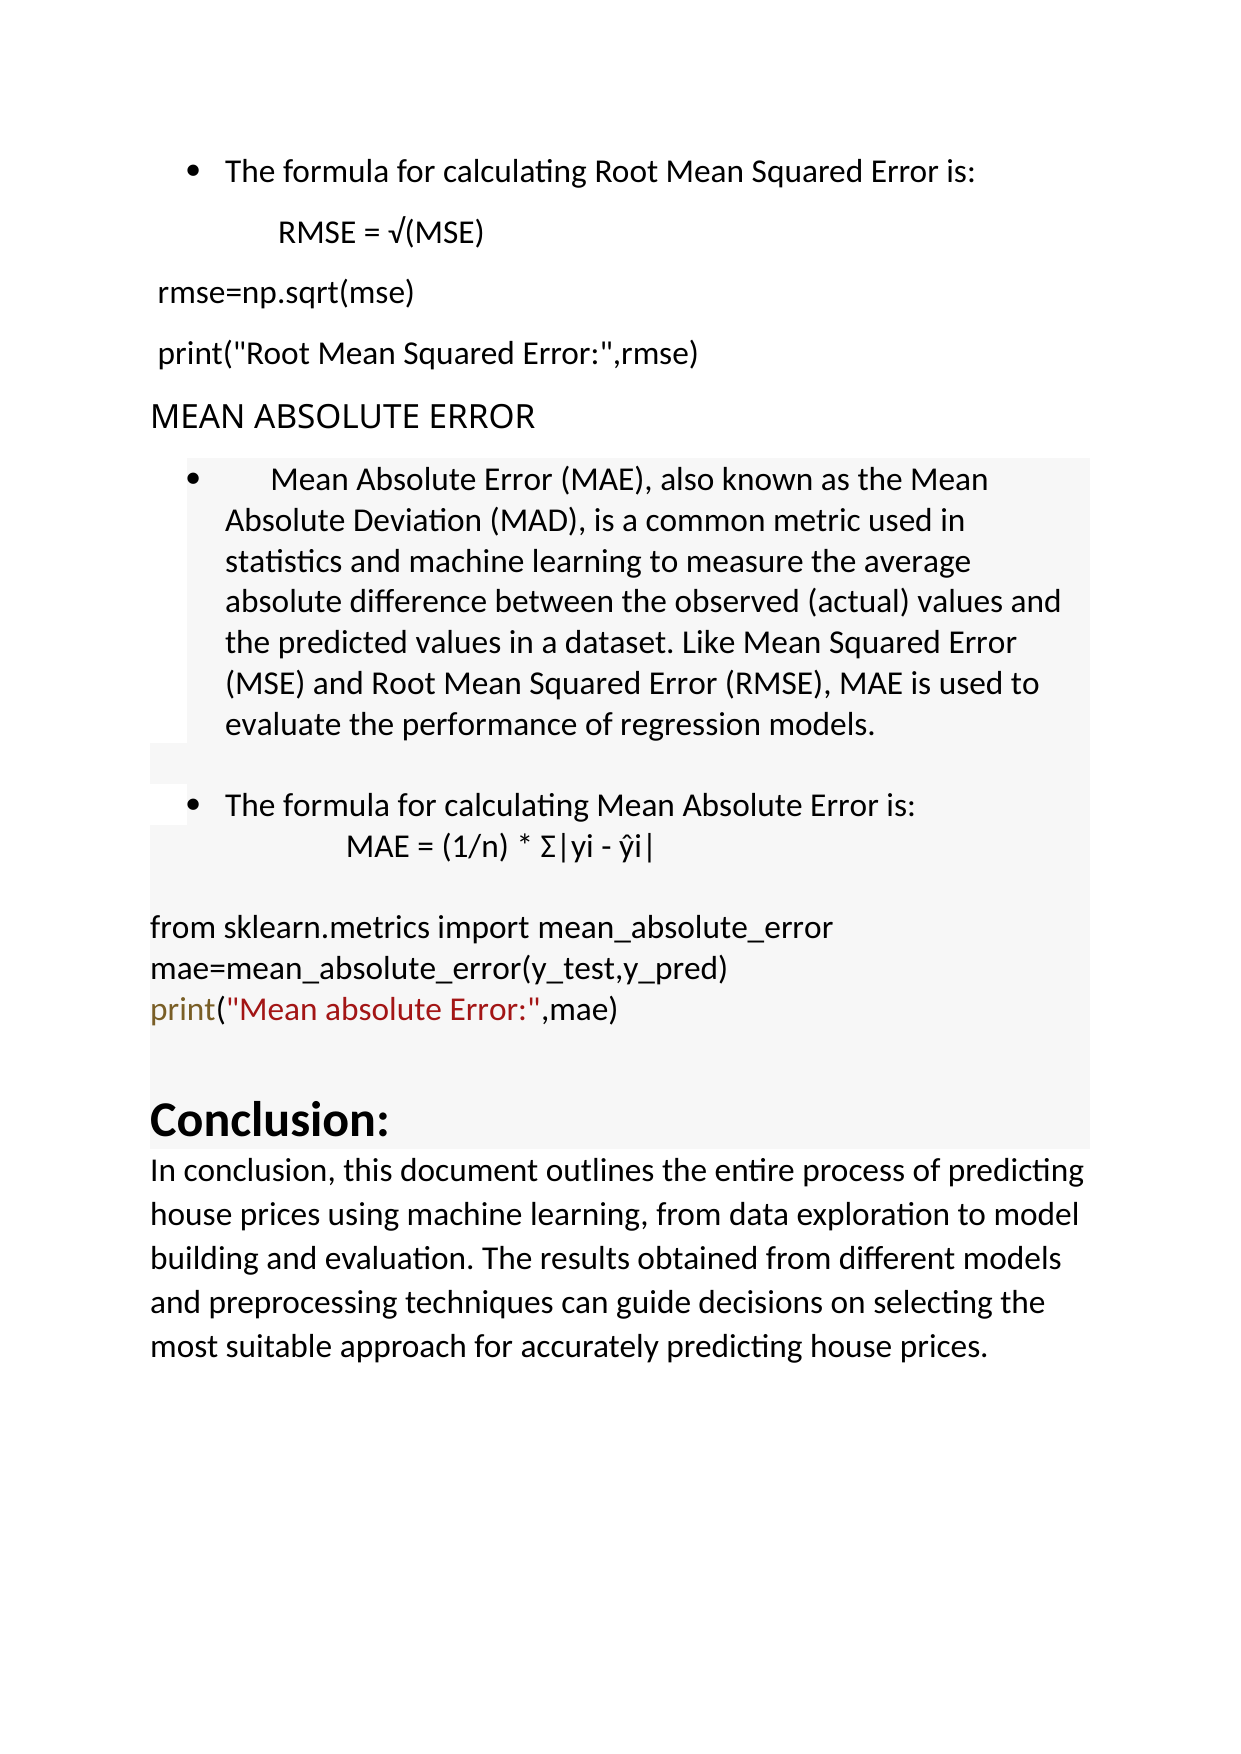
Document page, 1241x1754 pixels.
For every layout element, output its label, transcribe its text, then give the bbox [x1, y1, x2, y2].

list The formula for calculating Root Mean Squared Error is: [187, 150, 1090, 191]
text MAE = (1/n) * Σ|yi - ŷi| [150, 825, 1090, 865]
text In conclusion, this document outlines the entire process of predicting house prices using machine learning, from data exploration to model building and evaluation. The results obtained from different models and preprocessing techniques can guide decisions on selecting the most suitable approach for accurately predicting house prices. [150, 1149, 1090, 1365]
text mae=mean_absolute_error(y_test,y_pred) [150, 947, 1090, 988]
list Mean Absolute Error (MAE), also known as the Mean Absolute Deviation (MAD), is a common metric used in statistics and machine learning to measure the average absolute difference between the observed (actual) values and the predicted values in a dataset. Like Mean Squared Error (MSE) and Root Mean Squared Error (RMSE), MAE is used to evaluate the performance of regression models. [187, 458, 1090, 743]
text Conclusion: [150, 1088, 1090, 1149]
text from sklearn.metrics import mean_absolute_error [150, 906, 1090, 947]
text print("Mean absolute Error:",mae) [150, 988, 1090, 1028]
text rmse=np.sqrt(mse) [150, 271, 1090, 312]
text MEAN ABSOLUTE ERROR [150, 392, 1090, 438]
text RMSE = √(MSE) [150, 211, 1090, 251]
text print("Root Mean Squared Error:",rmse) [150, 332, 1090, 373]
list The formula for calculating Mean Absolute Error is: [187, 784, 1090, 825]
